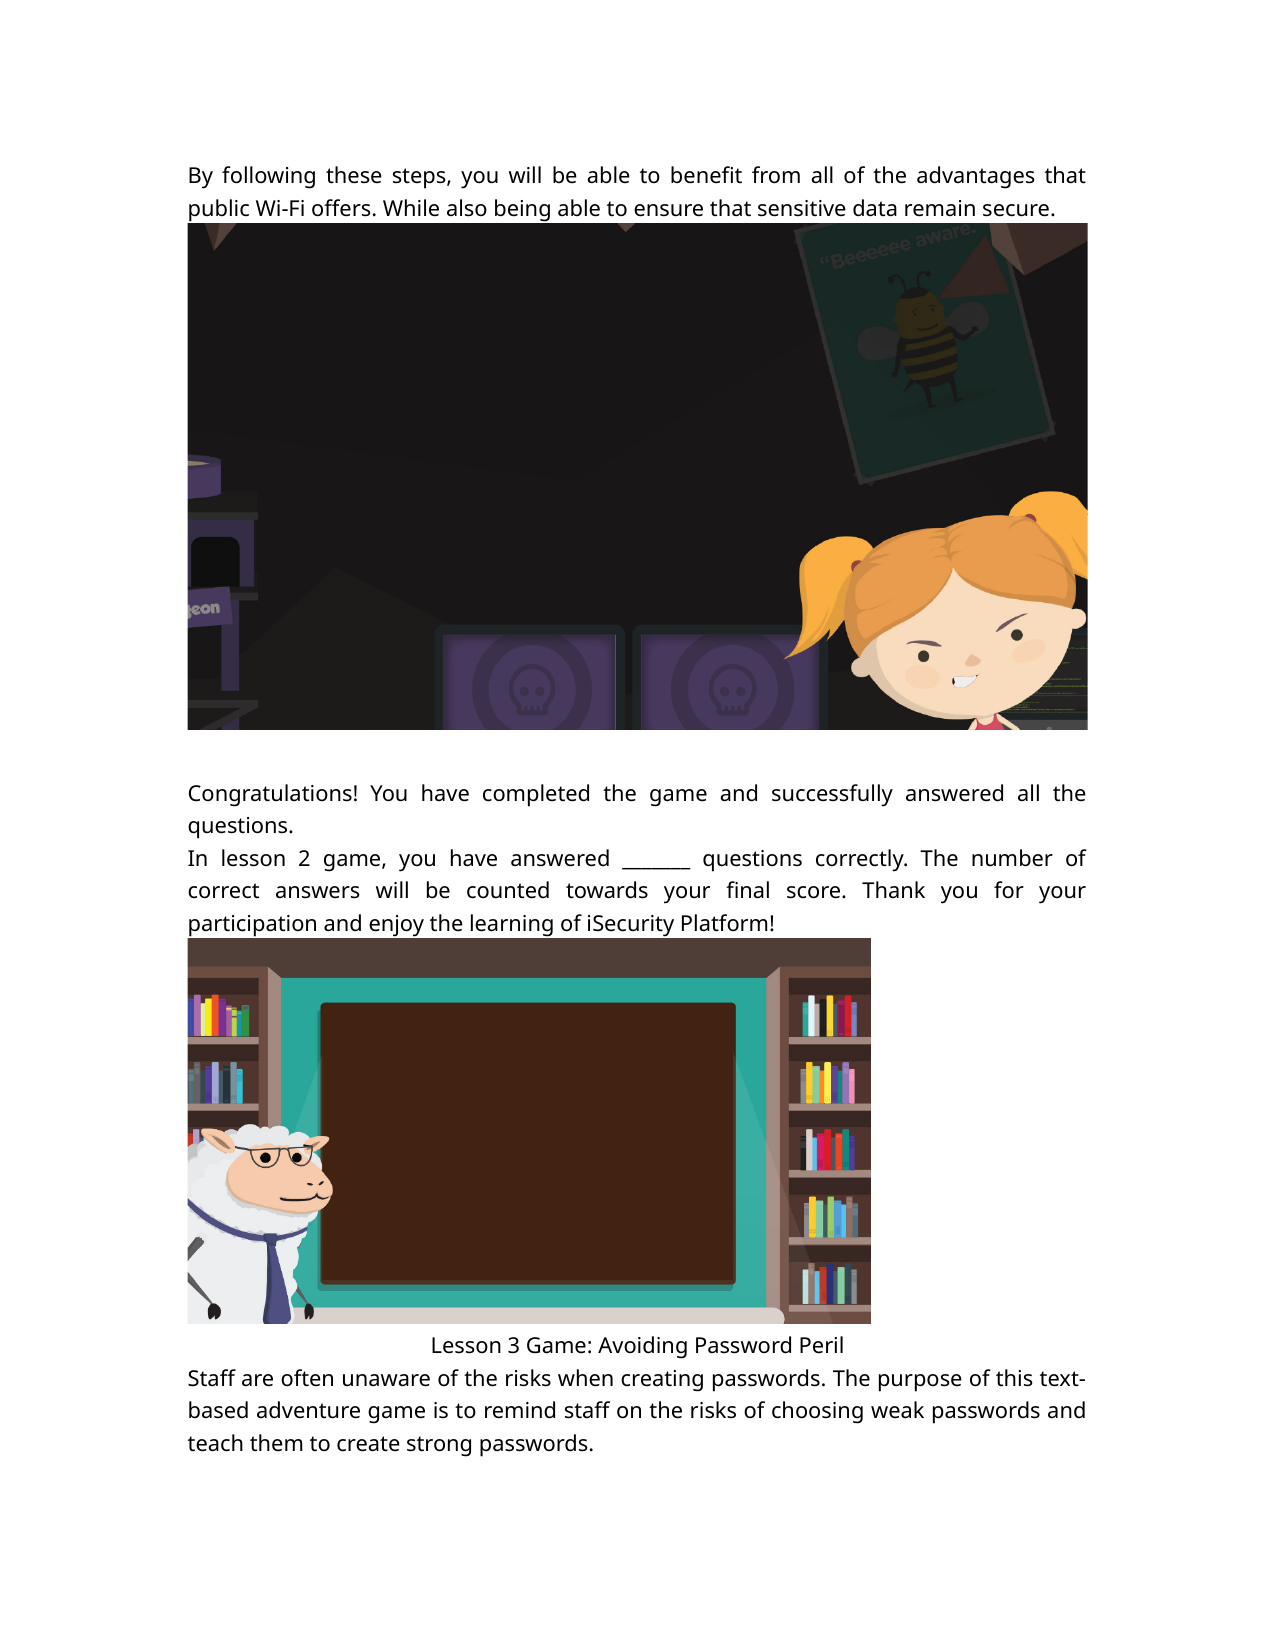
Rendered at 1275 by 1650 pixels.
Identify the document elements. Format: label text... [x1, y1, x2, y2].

picture [187, 938, 871, 1324]
text In lesson 2 game, you have answered _______ questions correctly. The number of correct answers will be counted towards your final score. Thank you for your participation and enjoy the learning of iSecurity Platform! [187, 841, 1087, 939]
text Staff are often unaware of the risks when creating passwords. The purpose of this text-based adventure game is to remind staff on the risks of choosing weak passwords and teach them to create strong passwords. [187, 1361, 1087, 1459]
text Congratulations! You have completed the game and successfully answered all the questions. [187, 776, 1087, 841]
text Lesson 3 Game: Avoiding Password Peril [187, 1329, 1087, 1361]
text By following these steps, you will be able to benefit from all of the advantages that public Wi-Fi offers. While also being able to ensure that sensitive data remain secure. [187, 159, 1087, 223]
picture [187, 223, 1088, 730]
